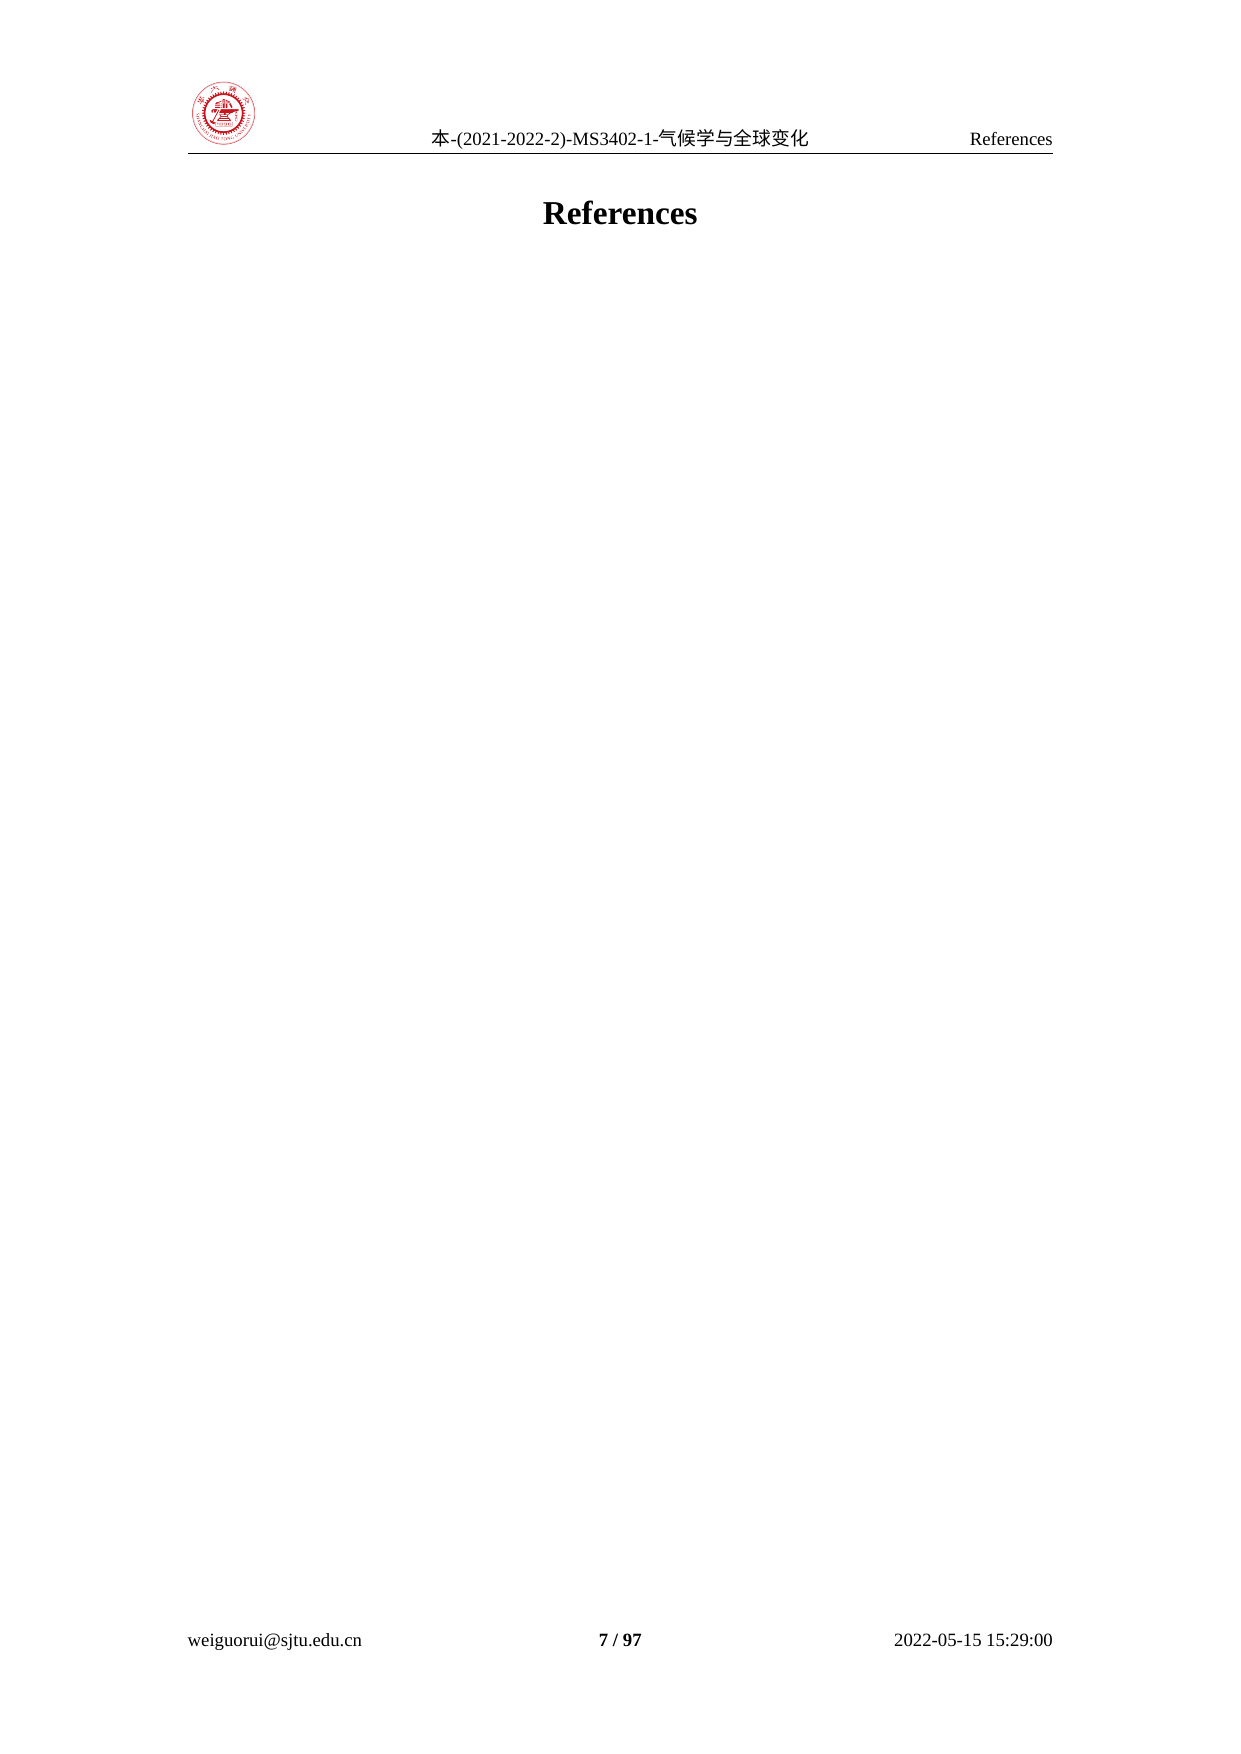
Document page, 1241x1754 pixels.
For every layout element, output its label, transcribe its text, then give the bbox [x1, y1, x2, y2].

picture [188, 77, 259, 148]
text References [187, 180, 1053, 245]
